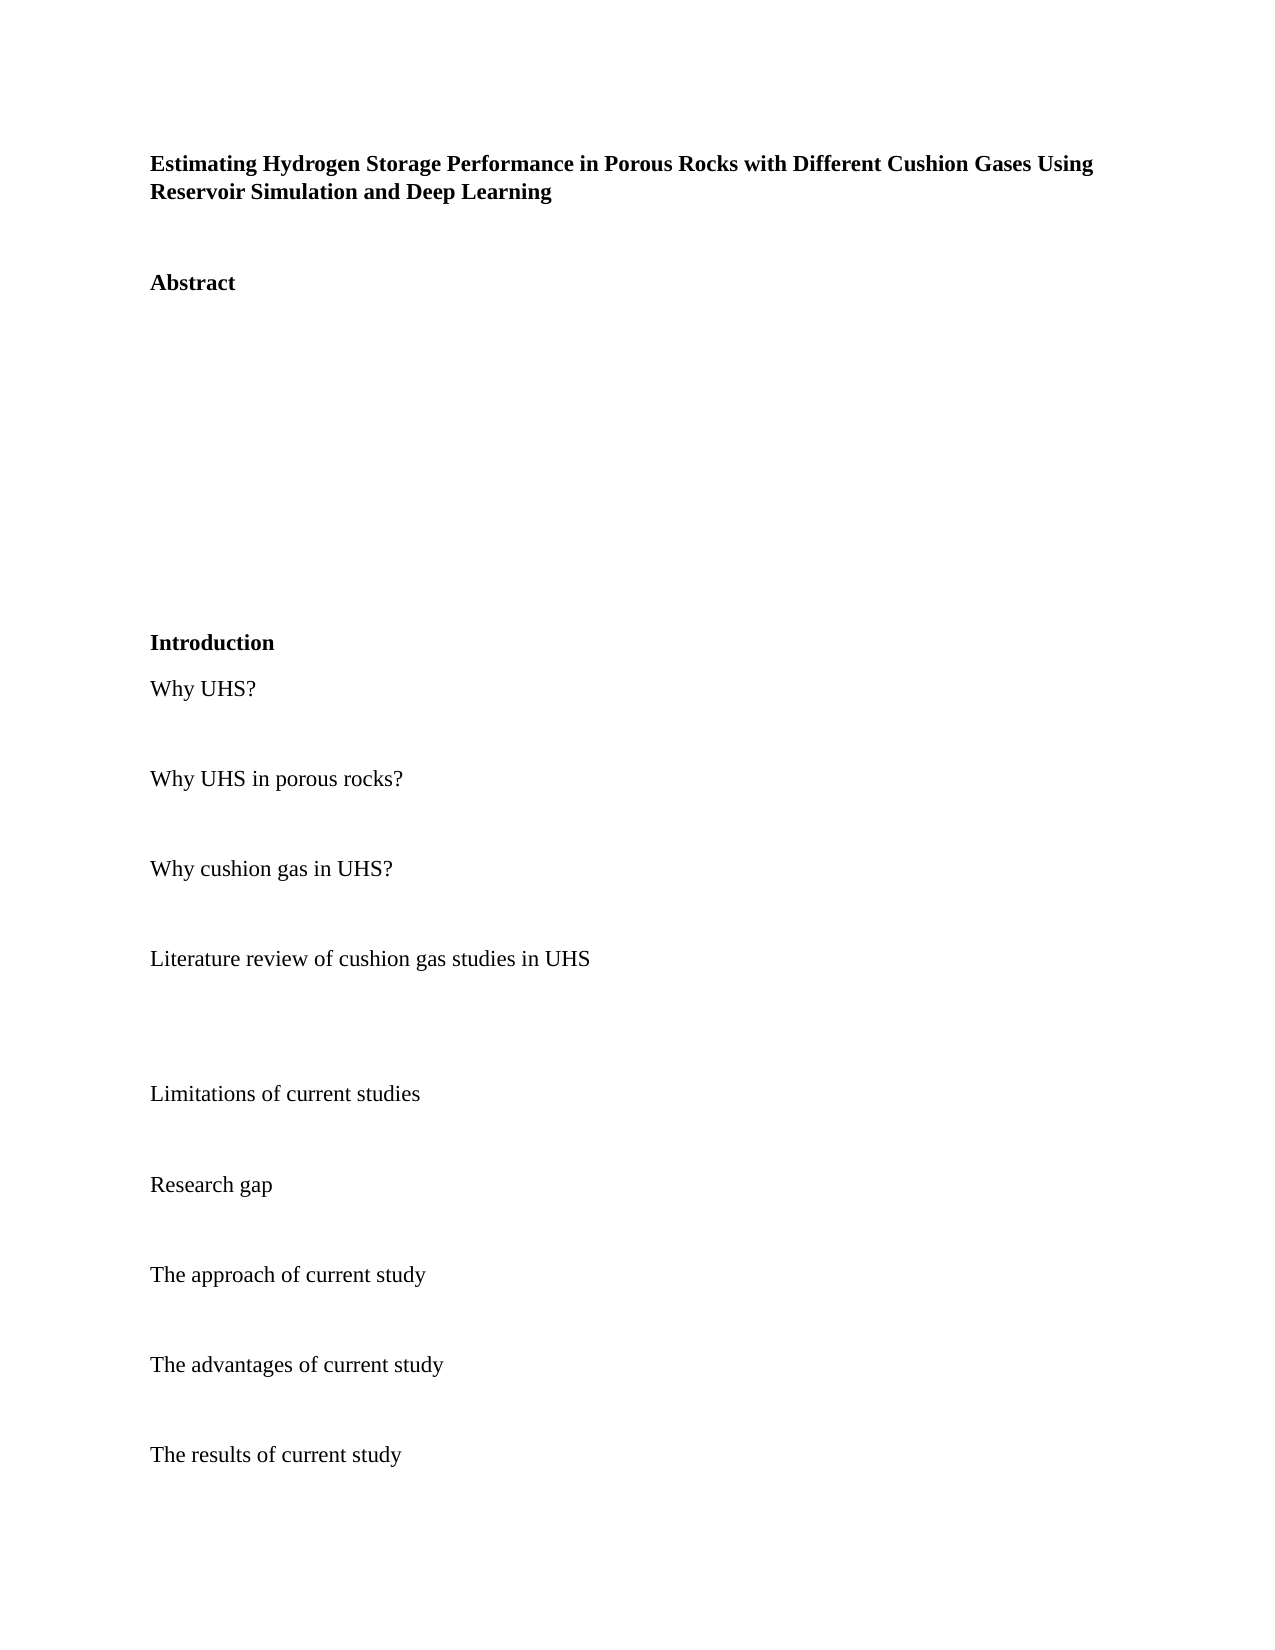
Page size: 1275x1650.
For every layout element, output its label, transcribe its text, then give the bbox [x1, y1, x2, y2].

text Why cushion gas in UHS? [150, 855, 1125, 881]
text The approach of current study [150, 1261, 1125, 1287]
text Limitations of current studies [150, 1081, 1125, 1107]
text Estimating Hydrogen Storage Performance in Porous Rocks with Different Cushion Gases Using Reservoir Simulation and Deep Learning [150, 150, 1125, 205]
text The results of current study [150, 1441, 1125, 1468]
text Research gap [150, 1171, 1125, 1197]
text The advantages of current study [150, 1351, 1125, 1377]
text Why UHS in porous rocks? [150, 765, 1125, 791]
text Literature review of cushion gas studies in UHS [150, 945, 1125, 972]
text Why UHS? [150, 674, 1125, 701]
text Introduction [150, 629, 1125, 656]
text Abstract [150, 269, 1125, 295]
